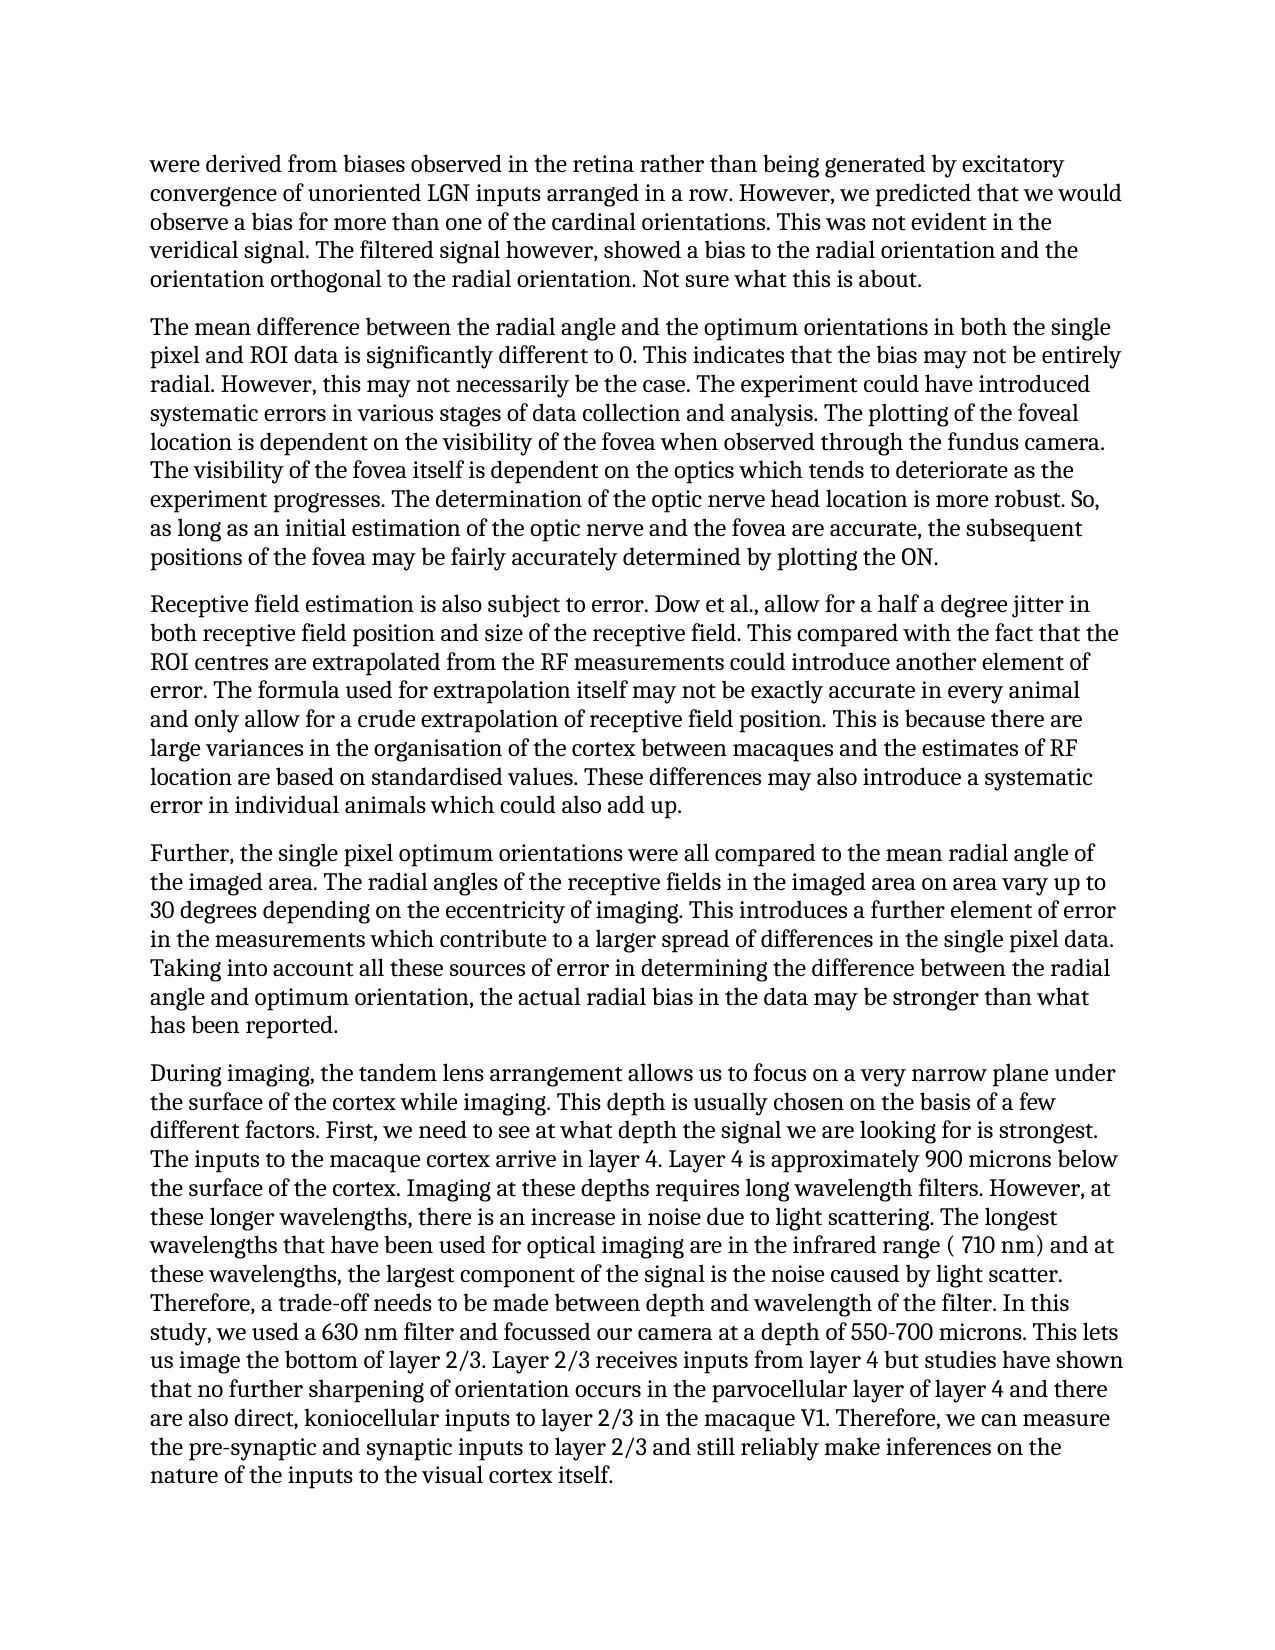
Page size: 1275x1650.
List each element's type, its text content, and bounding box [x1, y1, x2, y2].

text Receptive field estimation is also subject to error. Dow et al., allow for a half a degree jitter in both receptive field position and size of the receptive field. This compared with the fact that the ROI centres are extrapolated from the RF measurements could introduce another element of error. The formula used for extrapolation itself may not be exactly accurate in every animal and only allow for a crude extrapolation of receptive field position. This is because there are large variances in the organisation of the cortex between macaques and the estimates of RF location are based on standardised values. These differences may also introduce a systematic error in individual animals which could also add up. [150, 590, 1125, 820]
text Further, the single pixel optimum orientations were all compared to the mean radial angle of the imaged area. The radial angles of the receptive fields in the imaged area on area vary up to 30 degrees depending on the eccentricity of imaging. This introduces a further element of error in the measurements which contribute to a larger spread of differences in the single pixel data. Taking into account all these sources of error in determining the difference between the radial angle and optimum orientation, the actual radial bias in the data may be stronger than what has been reported. [150, 839, 1125, 1040]
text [150, 150, 1125, 294]
text During imaging, the tandem lens arrangement allows us to focus on a very narrow plane under the surface of the cortex while imaging. This depth is usually chosen on the basis of a few different factors. First, we need to see at what depth the signal we are looking for is strongest. The inputs to the macaque cortex arrive in layer 4. Layer 4 is approximately 900 microns below the surface of the cortex. Imaging at these depths requires long wavelength filters. However, at these longer wavelengths, there is an increase in noise due to light scattering. The longest wavelengths that have been used for optical imaging are in the infrared range ( 710 nm) and at these wavelengths, the largest component of the signal is the noise caused by light scatter. Therefore, a trade-off needs to be made between depth and wavelength of the filter. In this study, we used a 630 nm filter and focussed our camera at a depth of 550-700 microns. This lets us image the bottom of layer 2/3. Layer 2/3 receives inputs from layer 4 but studies have shown that no further sharpening of orientation occurs in the parvocellular layer of layer 4 and there are also direct, koniocellular inputs to layer 2/3 in the macaque V1. Therefore, we can measure the pre-synaptic and synaptic inputs to layer 2/3 and still reliably make inferences on the nature of the inputs to the visual cortex itself. [150, 1059, 1125, 1490]
text The mean difference between the radial angle and the optimum orientations in both the single pixel and ROI data is significantly different to 0. This indicates that the bias may not be entirely radial. However, this may not necessarily be the case. The experiment could have introduced systematic errors in various stages of data collection and analysis. The plotting of the foveal location is dependent on the visibility of the fovea when observed through the fundus camera. The visibility of the fovea itself is dependent on the optics which tends to deteriorate as the experiment progresses. The determination of the optic nerve head location is more robust. So, as long as an initial estimation of the optic nerve and the fovea are accurate, the subsequent positions of the fovea may be fairly accurately determined by plotting the ON. [150, 312, 1125, 571]
